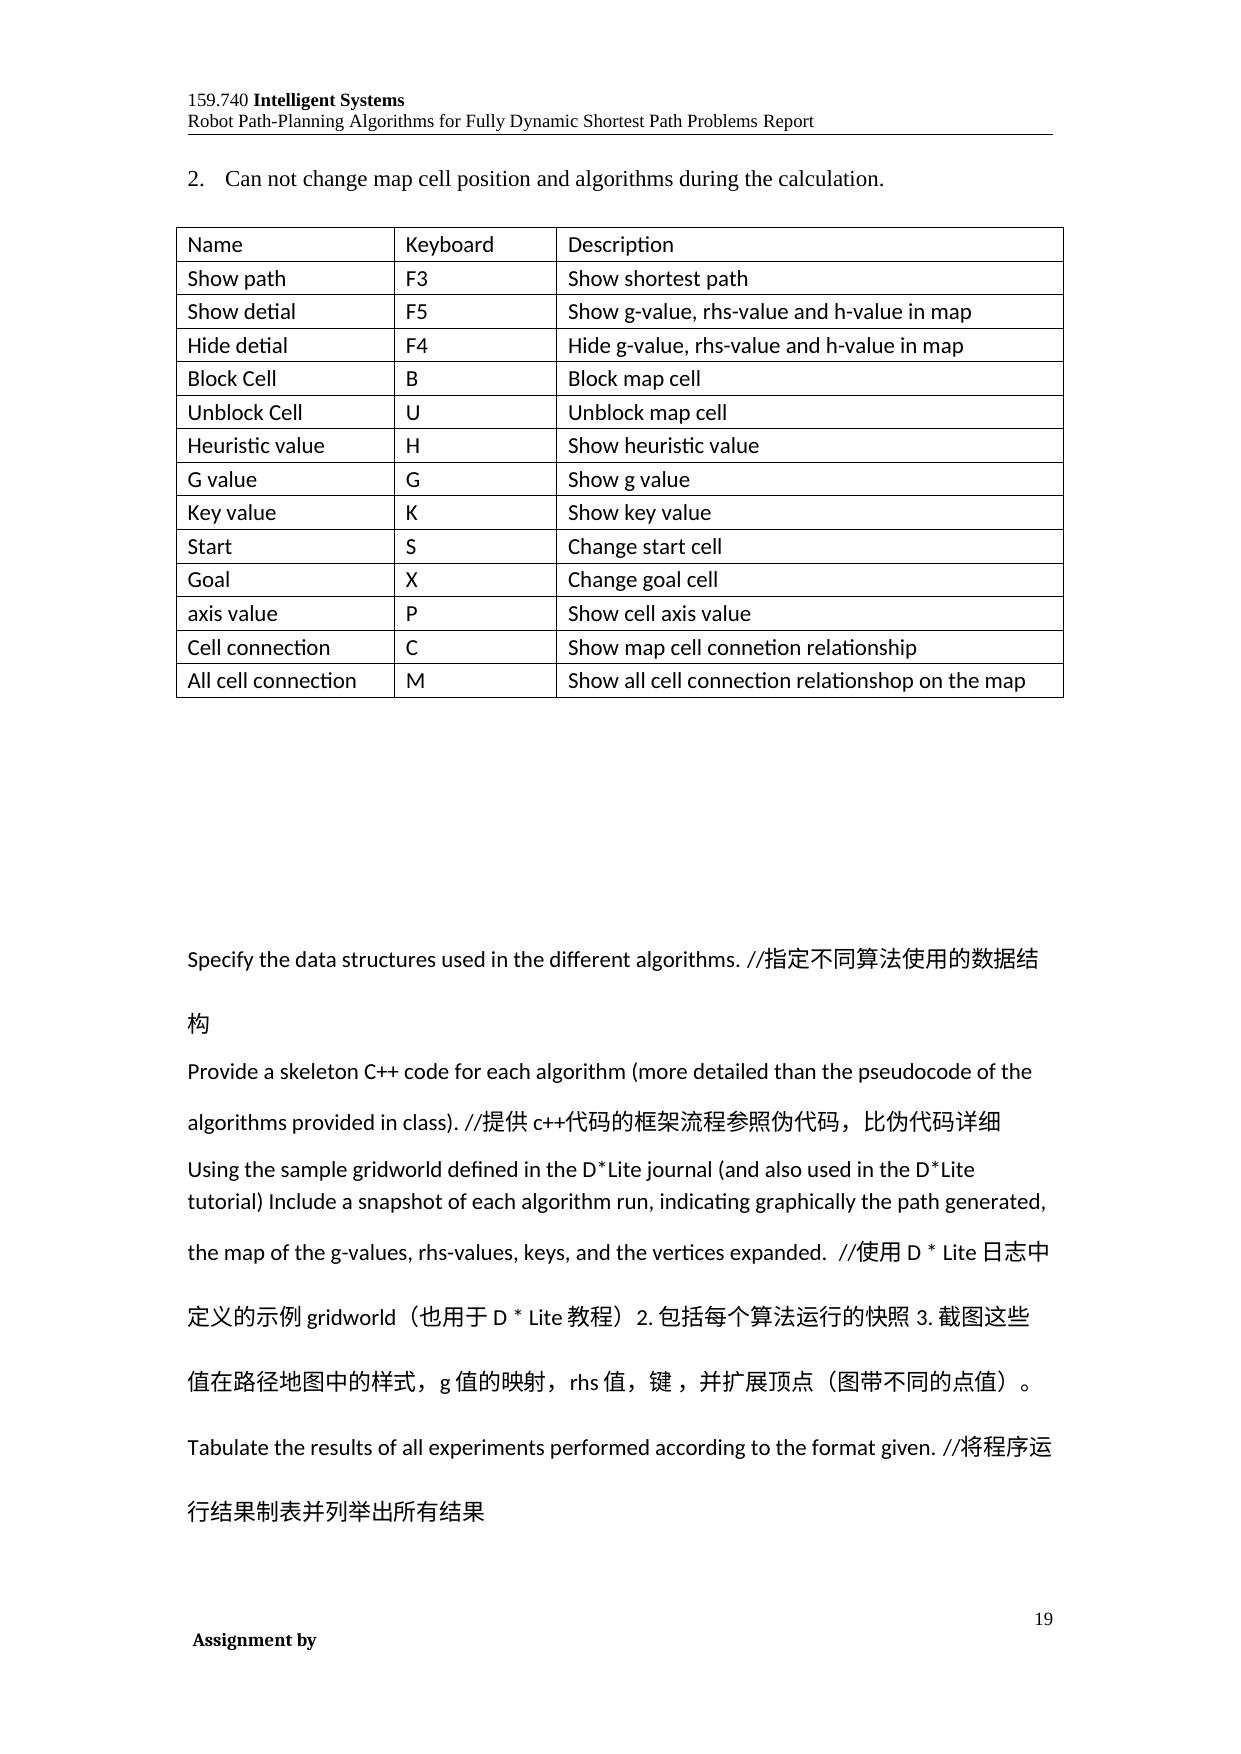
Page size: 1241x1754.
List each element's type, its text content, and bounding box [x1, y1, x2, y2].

table_cell F4 [395, 329, 556, 361]
table_cell All cell connection [177, 664, 394, 697]
table_header Name [177, 228, 394, 261]
table_cell Show key value [557, 496, 1063, 529]
table_cell C [395, 631, 556, 663]
table_cell Hide g-value, rhs-value and h-value in map [557, 329, 1063, 361]
table_cell Heuristic value [177, 429, 394, 462]
table_cell Show g value [557, 463, 1063, 495]
table_cell Show cell axis value [557, 597, 1063, 629]
table_cell Show shortest path [557, 262, 1063, 294]
table_cell Hide detial [177, 329, 394, 361]
table_cell G [395, 463, 556, 495]
table_cell X [395, 564, 556, 596]
text Tabulate the results of all experiments performed according to the format given. //将程序运行结果制表并列举出所有结果 [187, 1413, 1053, 1543]
list Can not change map cell position and algorithms during the calculation. [187, 162, 1053, 194]
table_cell Unblock map cell [557, 396, 1063, 428]
table_cell B [395, 362, 556, 395]
table_cell F5 [395, 295, 556, 328]
table_cell K [395, 496, 556, 529]
table_cell M [395, 664, 556, 697]
table_cell H [395, 429, 556, 462]
table_cell Show g-value, rhs-value and h-value in map [557, 295, 1063, 328]
table_cell Block Cell [177, 362, 394, 395]
table_cell Show detial [177, 295, 394, 328]
table_cell Start [177, 530, 394, 562]
table_cell S [395, 530, 556, 562]
table_cell U [395, 396, 556, 428]
table_cell Cell connection [177, 631, 394, 663]
table_cell axis value [177, 597, 394, 629]
table_cell Show path [177, 262, 394, 294]
table_cell Goal [177, 564, 394, 596]
text Specify the data structures used in the different algorithms. //指定不同算法使用的数据结构 [187, 925, 1053, 1055]
table_cell Show all cell connection relationshop on the map [557, 664, 1063, 697]
table_cell F3 [395, 262, 556, 294]
table_cell Key value [177, 496, 394, 529]
text Provide a skeleton C++ code for each algorithm (more detailed than the pseudocode of the algorithms provided in class). //提供c++代码的框架流程参照伪代码，比伪代码详细 [187, 1055, 1053, 1153]
table_cell G value [177, 463, 394, 495]
table_cell Show heuristic value [557, 429, 1063, 462]
table_cell Change goal cell [557, 564, 1063, 596]
table_cell Block map cell [557, 362, 1063, 395]
table_cell Unblock Cell [177, 396, 394, 428]
table_header Keyboard [395, 228, 556, 261]
table_header Description [557, 228, 1063, 261]
text Using the sample gridworld defined in the D*Lite journal (and also used in the D*Lite tutorial) Include a snapshot of each algorithm run, indicating graphically the path generated, the map of the g-values, rhs-values, keys, and the vertices expanded. //使用D * Lite日志中定义的示例gridworld（也用于D * Lite教程）2. 包括每个算法运行的快照 3. 截图这些值在路径地图中的样式，g值的映射，rhs值，键 ，并扩展顶点（图带不同的点值）。 [187, 1153, 1053, 1413]
table_cell Change start cell [557, 530, 1063, 562]
table_cell P [395, 597, 556, 629]
table_cell Show map cell connetion relationship [557, 631, 1063, 663]
